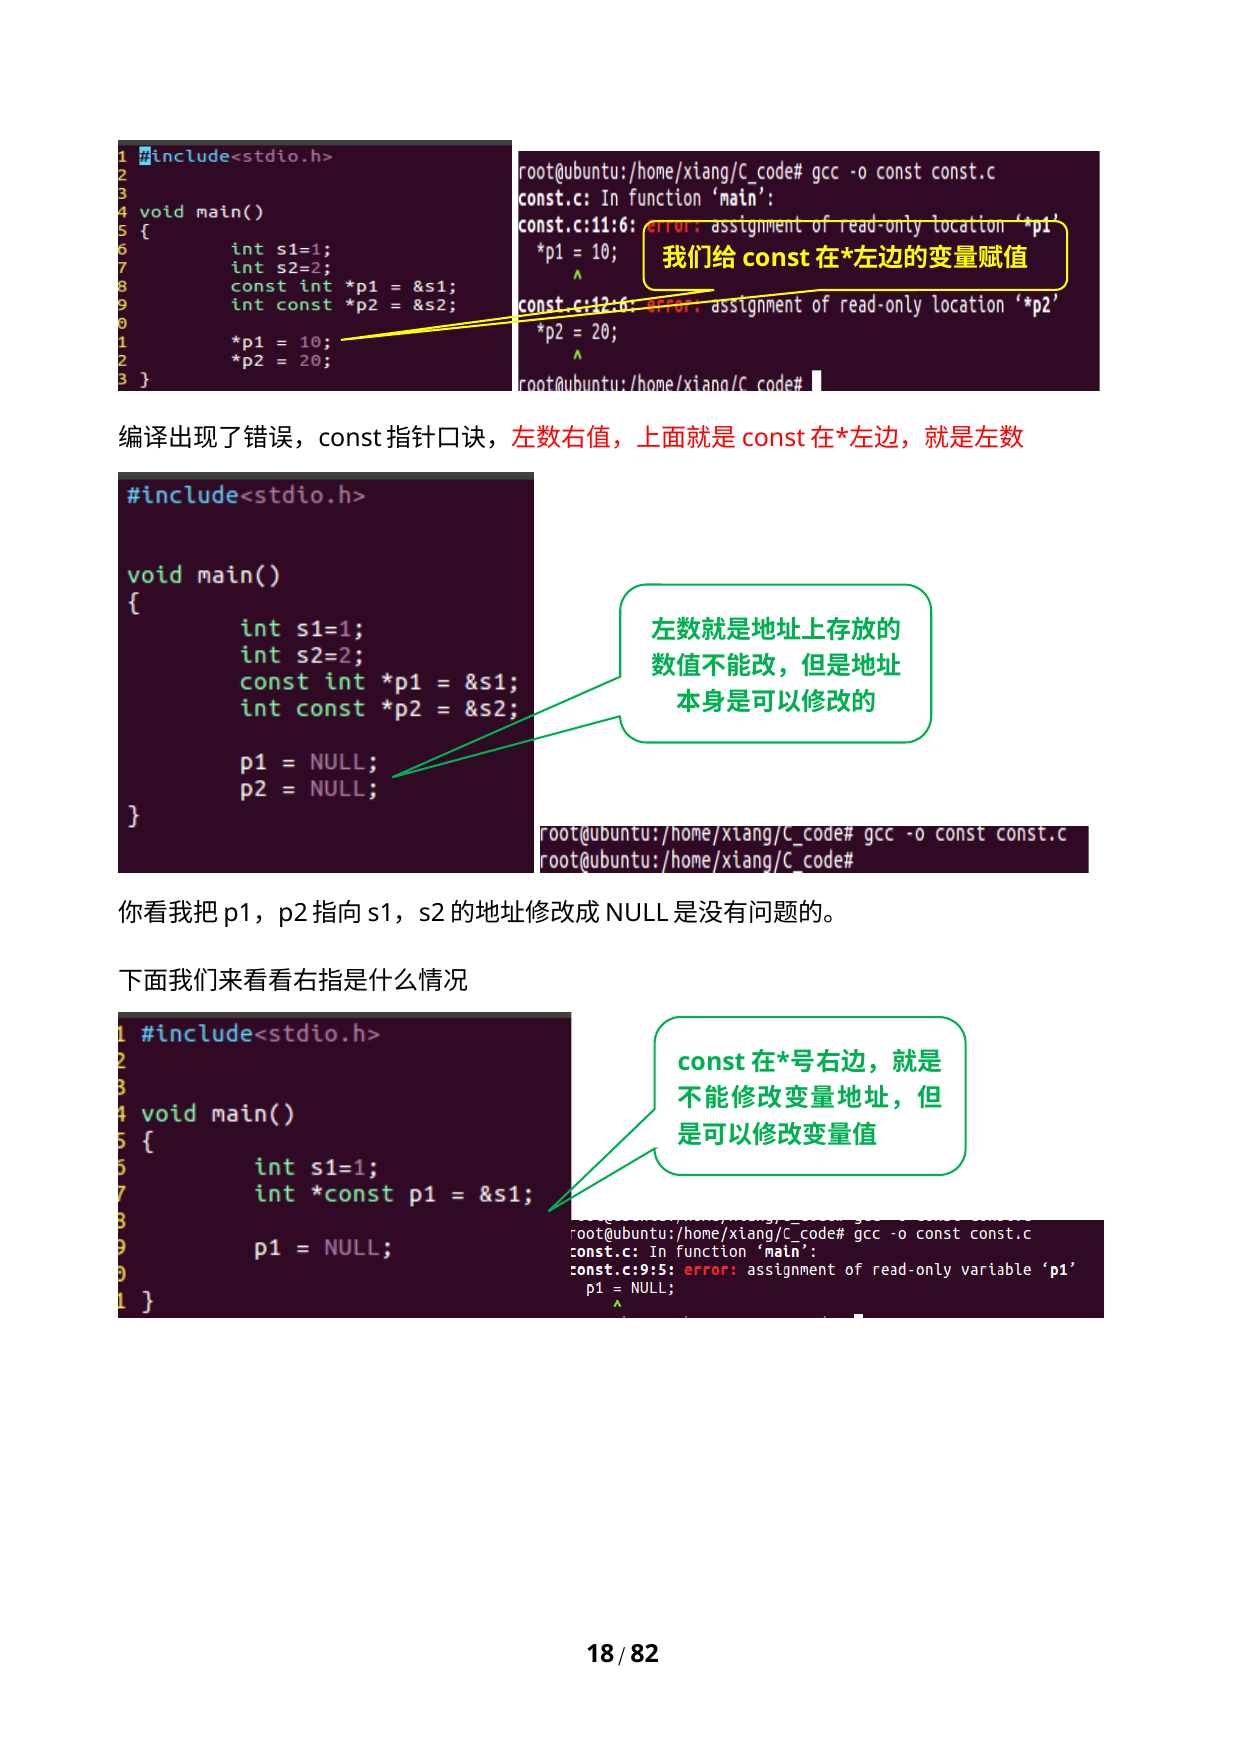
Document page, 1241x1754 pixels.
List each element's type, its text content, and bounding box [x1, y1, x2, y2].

text 你看我把p1，p2指向s1，s2的地址修改成NULL是没有问题的。 [118, 877, 1122, 944]
picture [118, 1012, 1104, 1318]
picture [518, 223, 1066, 320]
picture [518, 151, 1100, 391]
picture [118, 140, 512, 391]
picture [476, 319, 512, 324]
text 下面我们来看看右指是什么情况 [118, 944, 1122, 1012]
picture [118, 472, 534, 873]
picture [561, 1192, 572, 1202]
picture [416, 717, 534, 769]
picture [540, 826, 1089, 873]
text 编译出现了错误，const指针口诀，左数右值，上面就是const在*左边，就是左数 [118, 401, 1122, 469]
